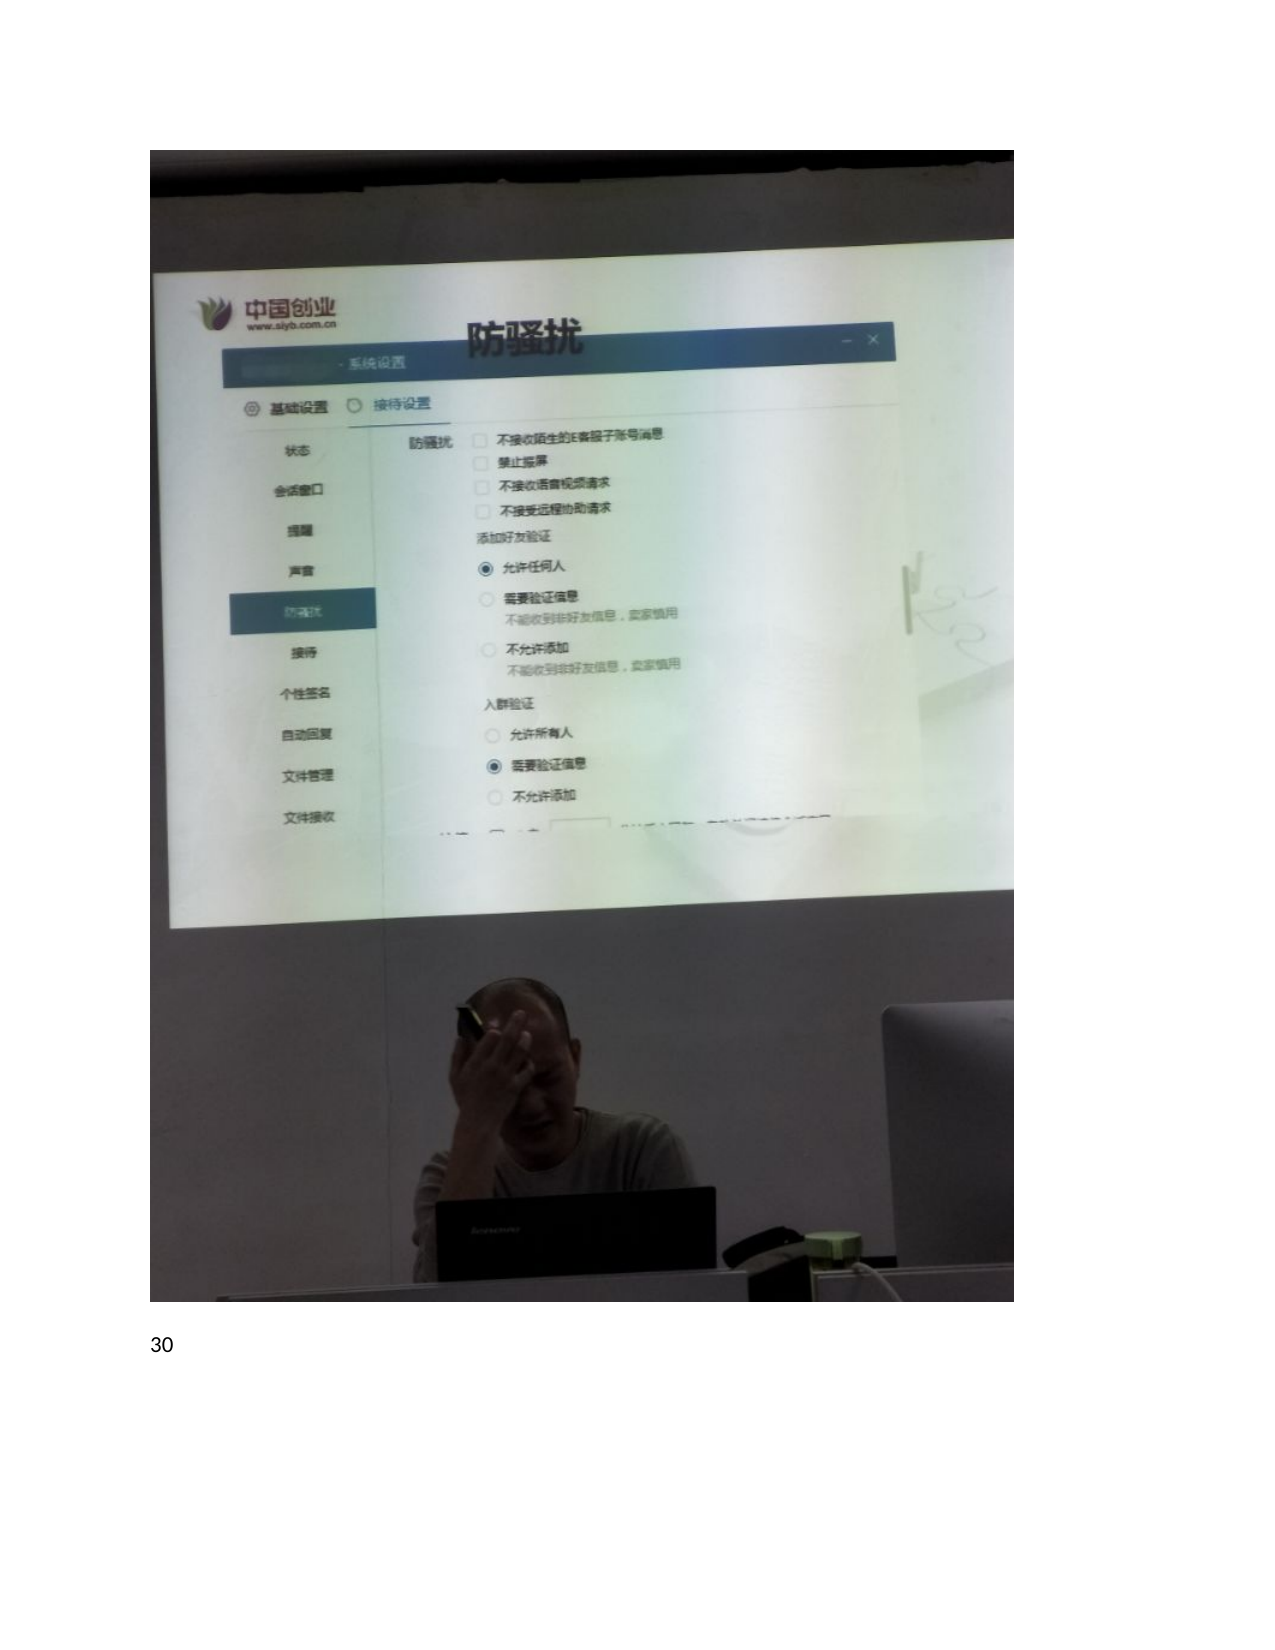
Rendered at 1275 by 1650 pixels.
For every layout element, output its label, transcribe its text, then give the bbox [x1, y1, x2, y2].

text 30 [150, 1330, 1125, 1358]
picture [150, 150, 1014, 1302]
